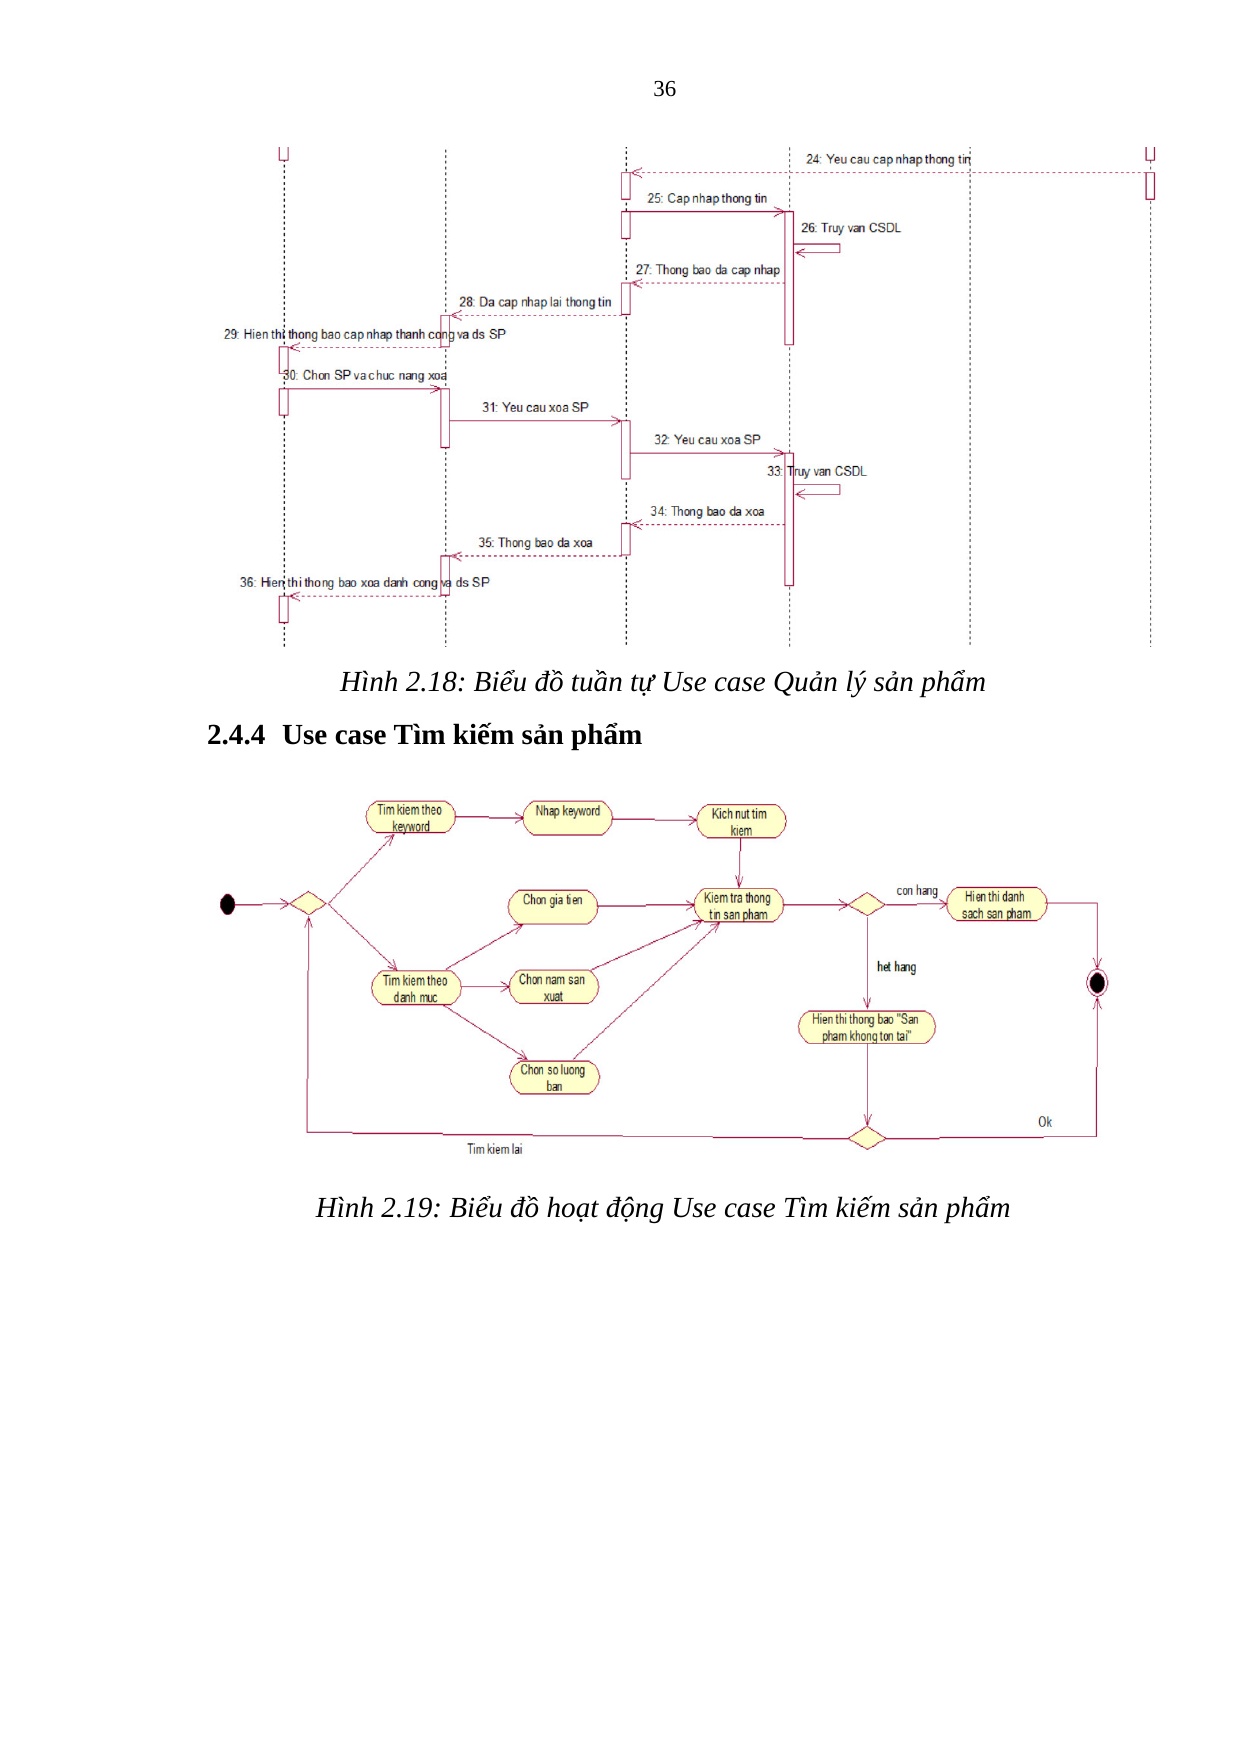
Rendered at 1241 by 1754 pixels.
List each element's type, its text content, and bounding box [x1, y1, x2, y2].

picture [206, 769, 1123, 1173]
subtitle Use case Tìm kiếm sản phẩm [207, 717, 1122, 751]
picture [206, 147, 1182, 647]
text Hình 2.19: Biểu đồ hoạt động Use case Tìm kiếm sản phẩm [207, 1190, 1122, 1223]
text Hình 2.18: Biểu đồ tuần tự Use case Quản lý sản phẩm [207, 664, 1122, 698]
